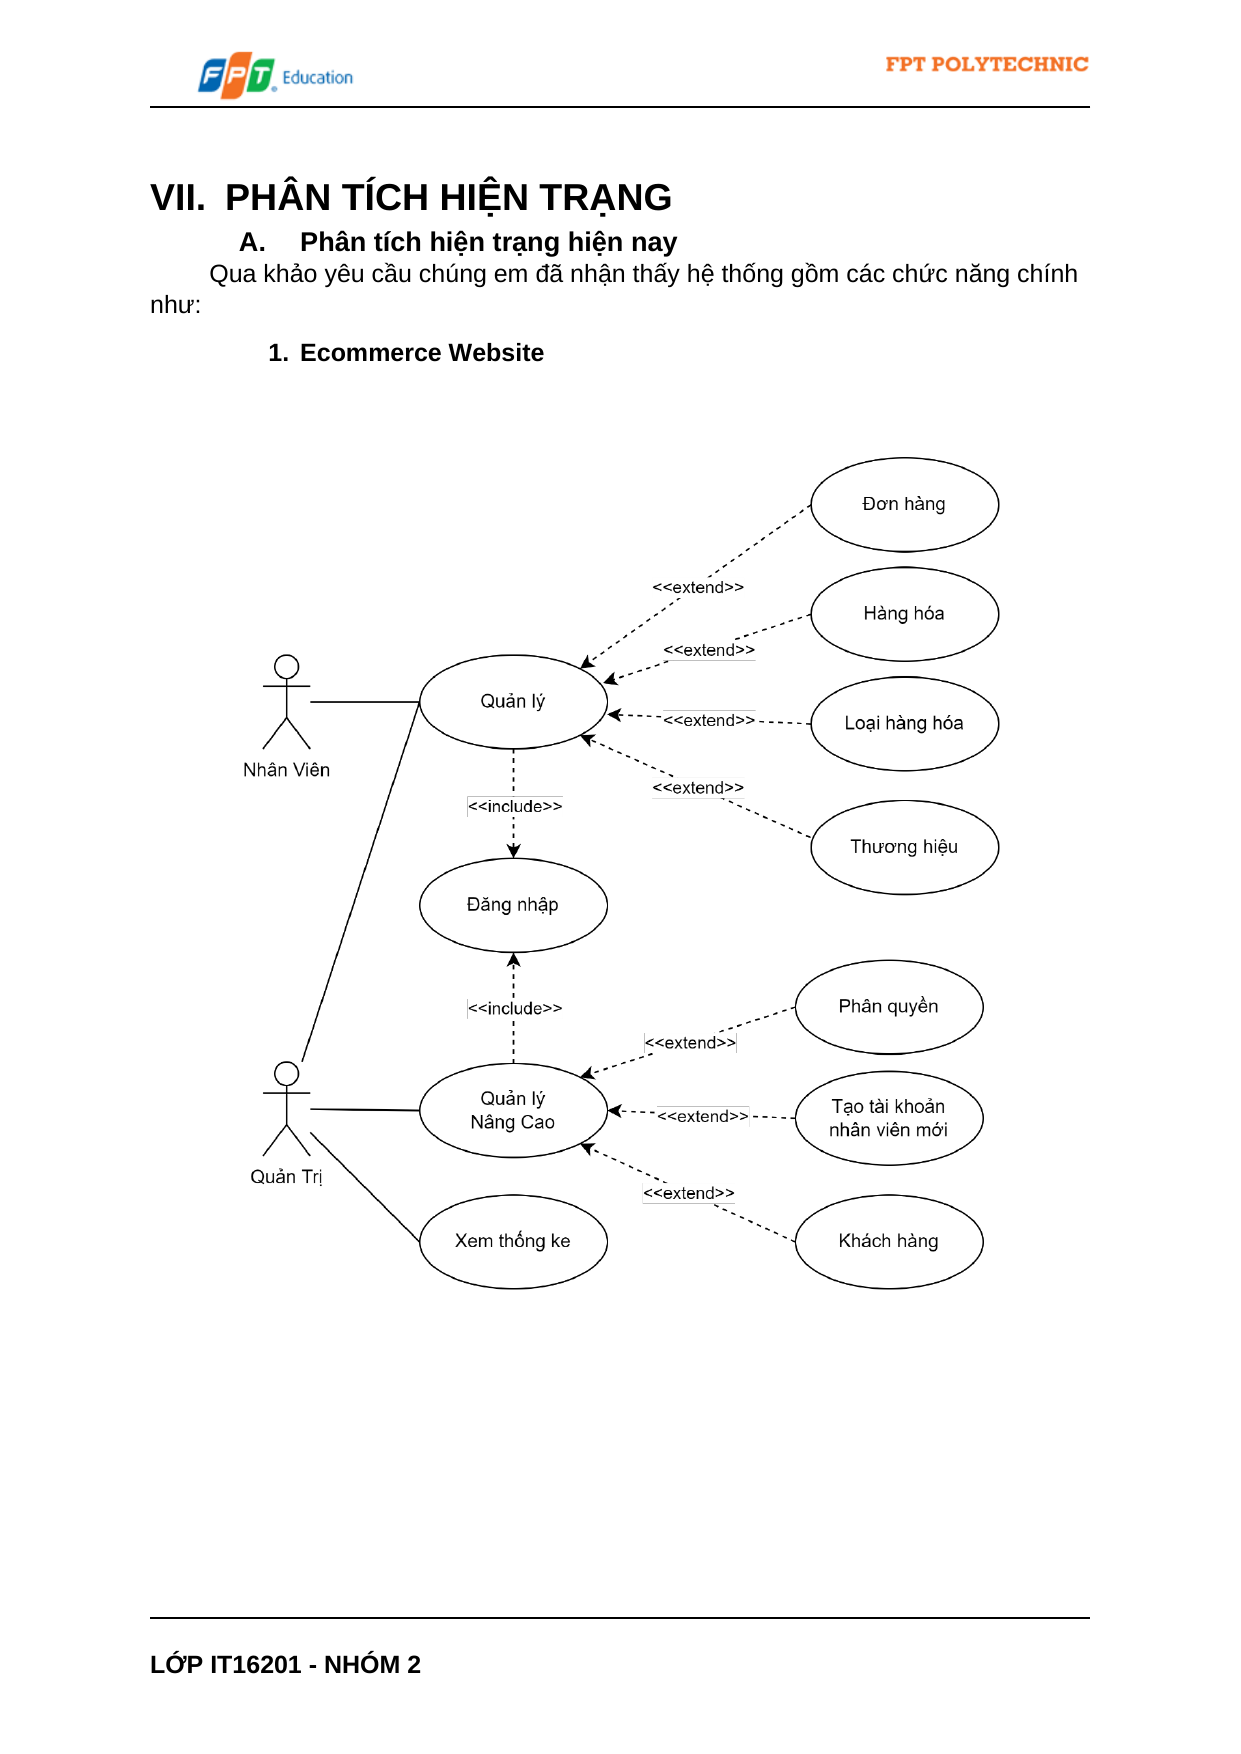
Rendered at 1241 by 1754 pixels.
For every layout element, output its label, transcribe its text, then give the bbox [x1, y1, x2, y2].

picture [885, 53, 1091, 74]
text Qua khảo yêu cầu chúng em đã nhận thấy hệ thống gồm các chức năng chính như: [150, 259, 1090, 319]
picture [226, 442, 1014, 1305]
subtitle Ecommerce Website [209, 338, 1090, 367]
picture [150, 49, 402, 106]
subtitle Phân tích hiện trạng [150, 175, 1090, 218]
subtitle Phân tích hiện trạng hiện nay [179, 226, 1090, 257]
